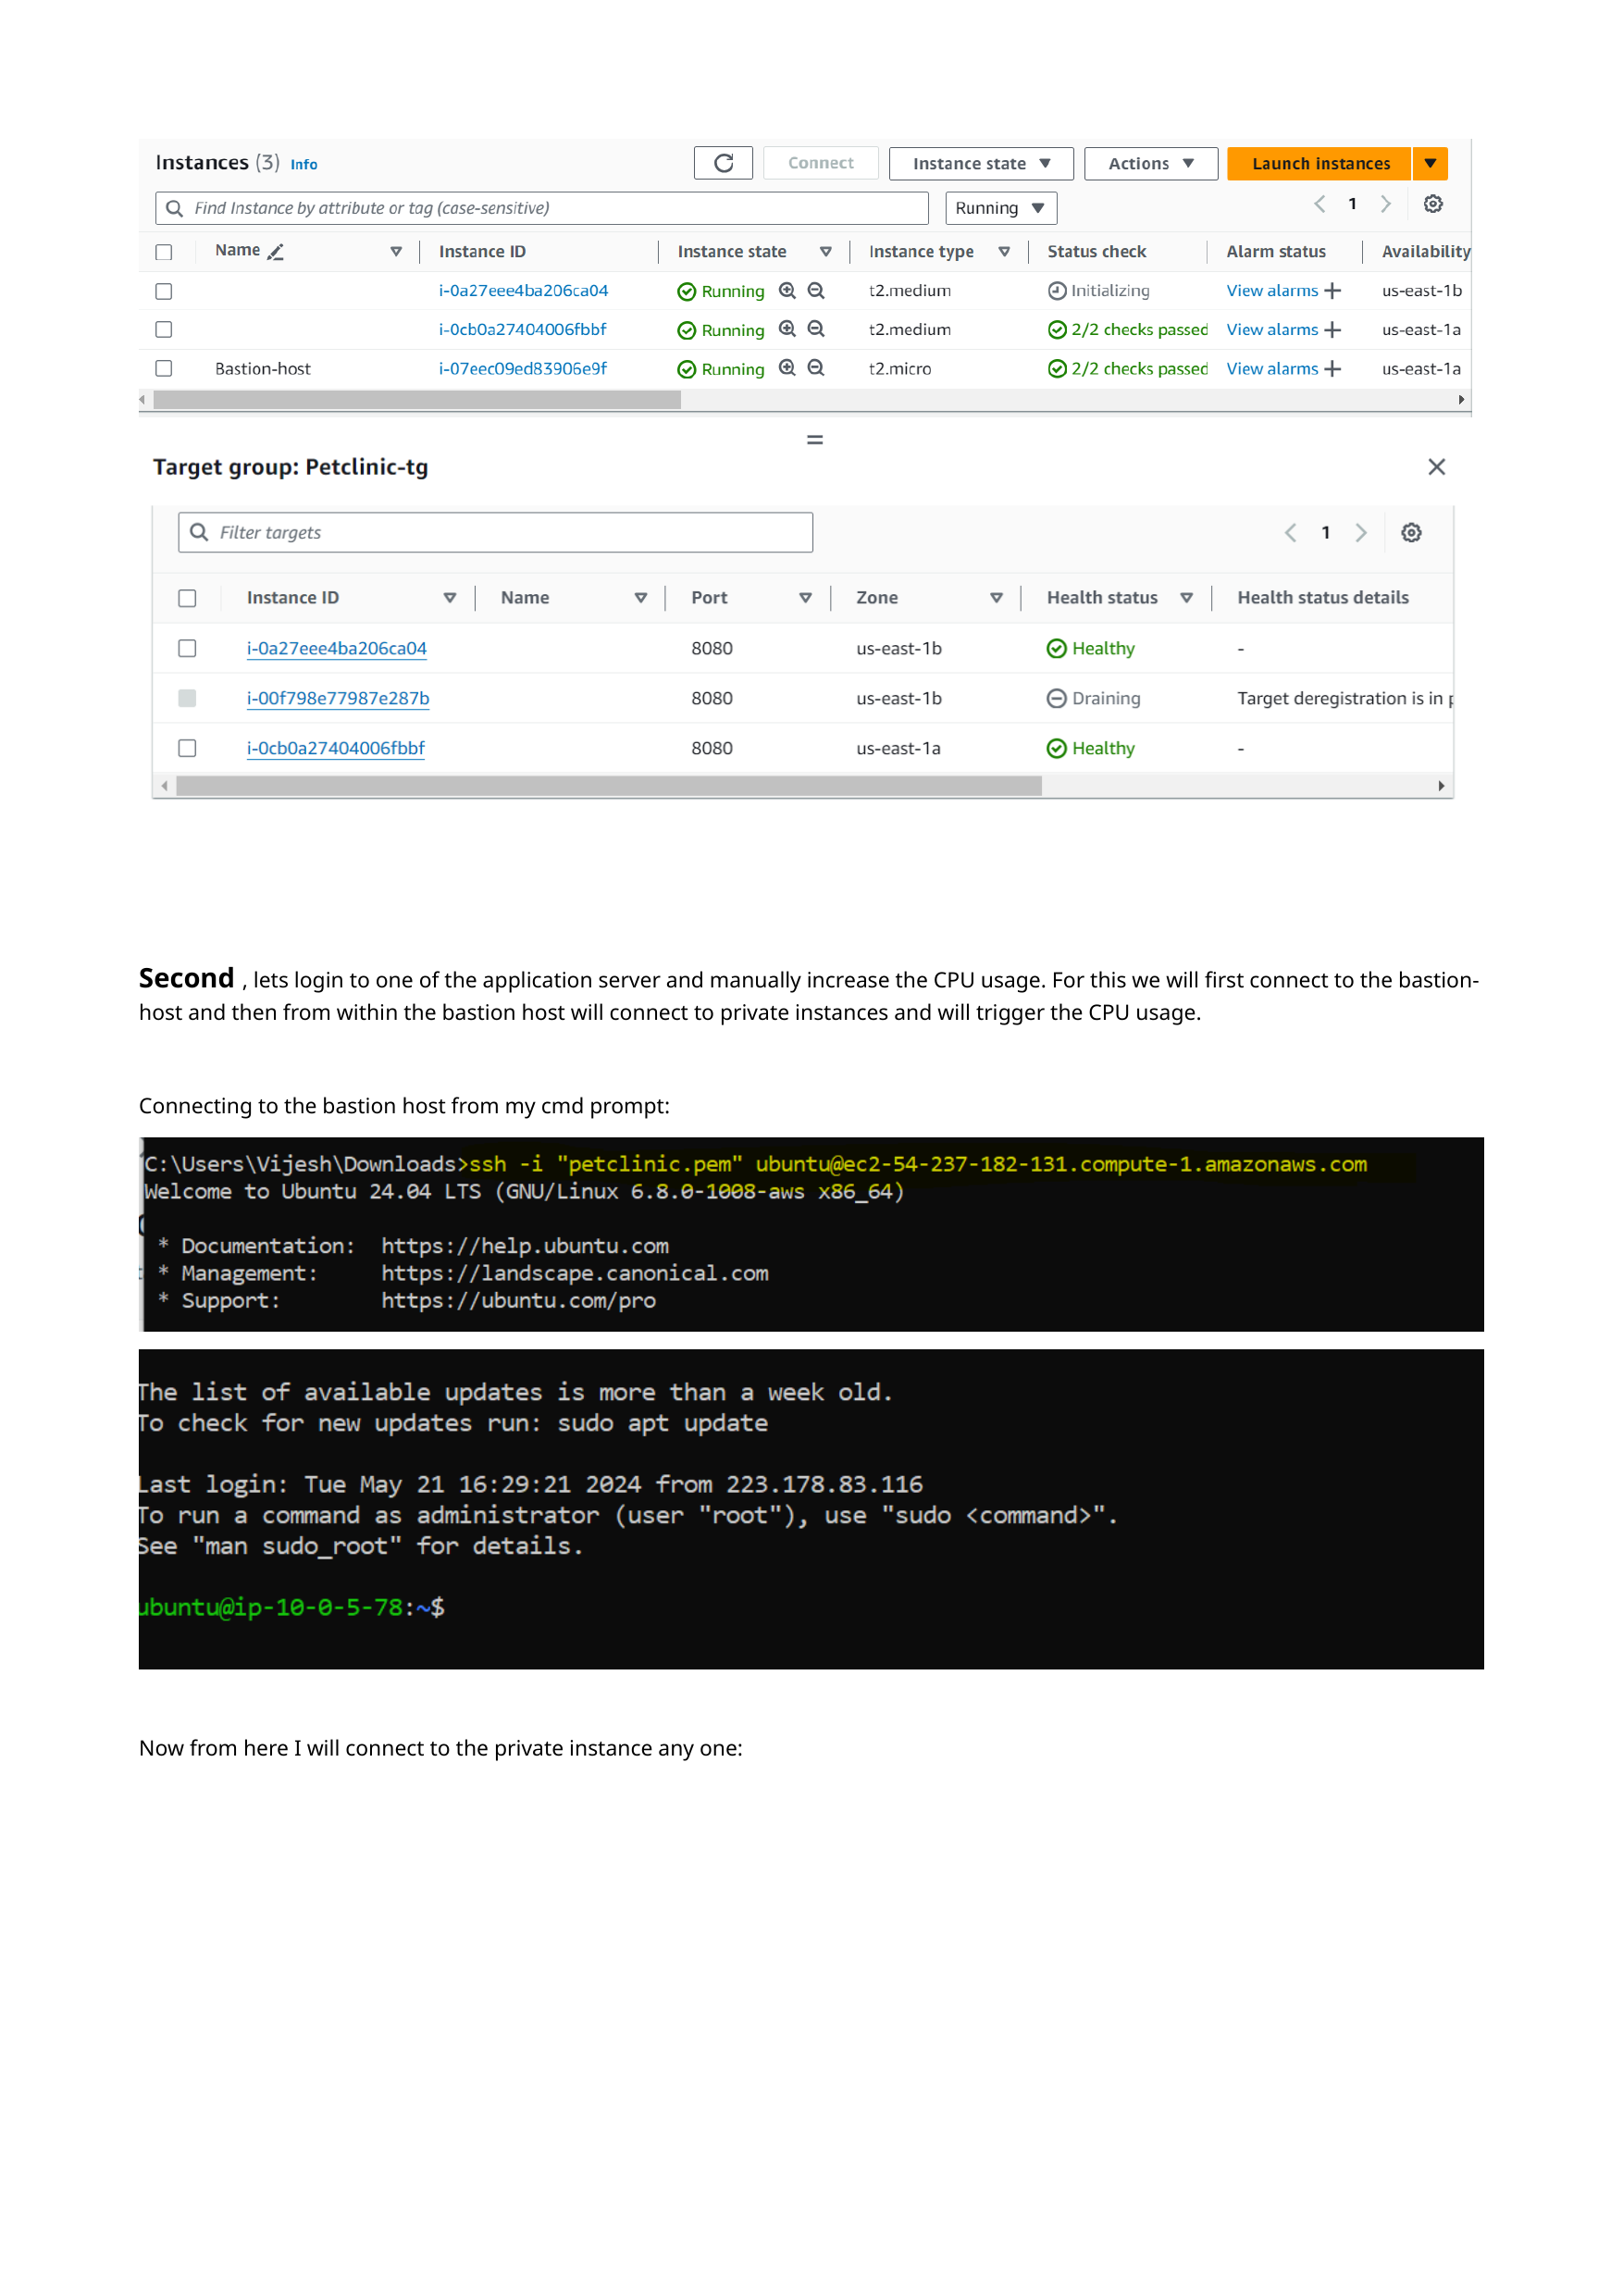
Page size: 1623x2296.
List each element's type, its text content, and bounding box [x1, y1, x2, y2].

picture [139, 1349, 1484, 1669]
picture [139, 1137, 1484, 1332]
text Connecting to the bastion host from my cmd prompt: [139, 1091, 1484, 1120]
text Second , lets login to one of the application server and manually increase the CPU usage. For this we will first connect to the bastion-host and then from within the bastion host will connect to private instances and will trigger the CPU usage. [139, 959, 1484, 1026]
picture [139, 435, 1484, 801]
text Now from here I will connect to the private instance any one: [139, 1733, 1484, 1762]
picture [139, 139, 1484, 417]
